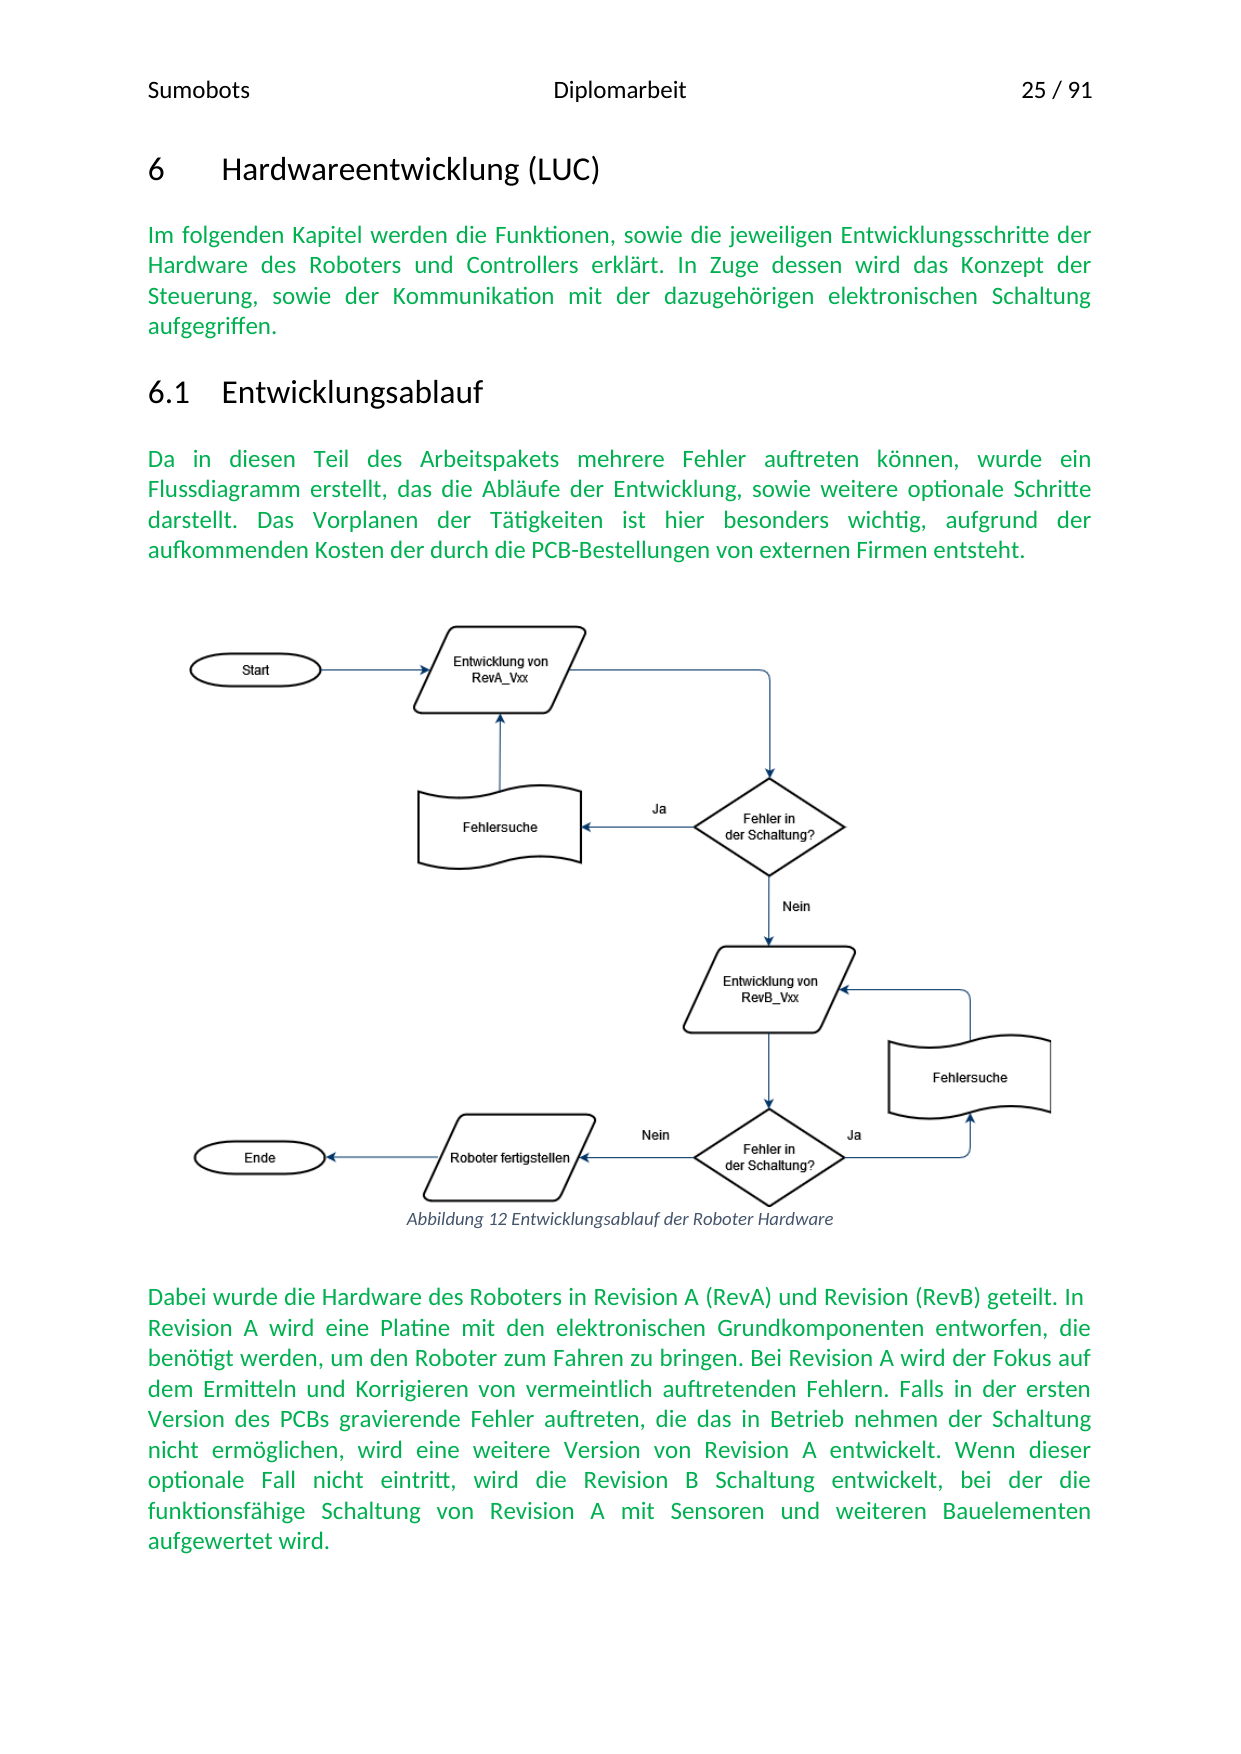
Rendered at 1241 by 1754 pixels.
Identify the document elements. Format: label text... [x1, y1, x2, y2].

picture [189, 625, 1052, 1207]
text Im folgenden Kapitel werden die Funktionen, sowie die jeweiligen Entwicklungsschritte der Hardware des Roboters und Controllers erklärt. In Zuge dessen wird das Konzept der Steuerung, sowie der Kommunikation mit der dazugehörigen elektronischen Schaltung aufgegriffen. [148, 219, 1093, 341]
subtitle Hardwareentwicklung (LUC) [148, 148, 1093, 188]
text Dabei wurde die Hardware des Roboters in Revision A (RevA) und Revision (RevB) geteilt. In Revision A wird eine Platine mit den elektronischen Grundkomponenten entworfen, die benötigt werden, um den Roboter zum Fahren zu bringen. Bei Revision A wird der Fokus auf dem Ermitteln und Korrigieren von vermeintlich auftretenden Fehlern. Falls in der ersten Version des PCBs gravierende Fehler auftreten, die das in Betrieb nehmen der Schaltung nicht ermöglichen, wird eine weitere Version von Revision A entwickelt. Wenn dieser optionale Fall nicht eintritt, wird die Revision B Schaltung entwickelt, bei der die funktionsfähige Schaltung von Revision A mit Sensoren und weiteren Bauelementen aufgewertet wird. [148, 1281, 1093, 1556]
text Abbildung 12 Entwicklungsablauf der Roboter Hardware [148, 1207, 1093, 1230]
text Da in diesen Teil des Arbeitspakets mehrere Fehler auftreten können, wurde ein Flussdiagramm erstellt, das die Abläufe der Entwicklung, sowie weitere optionale Schritte darstellt. Das Vorplanen der Tätigkeiten ist hier besonders wichtig, aufgrund der aufkommenden Kosten der durch die PCB-Bestellungen von externen Firmen entsteht. [148, 443, 1093, 565]
subtitle Entwicklungsablauf [148, 371, 1093, 412]
